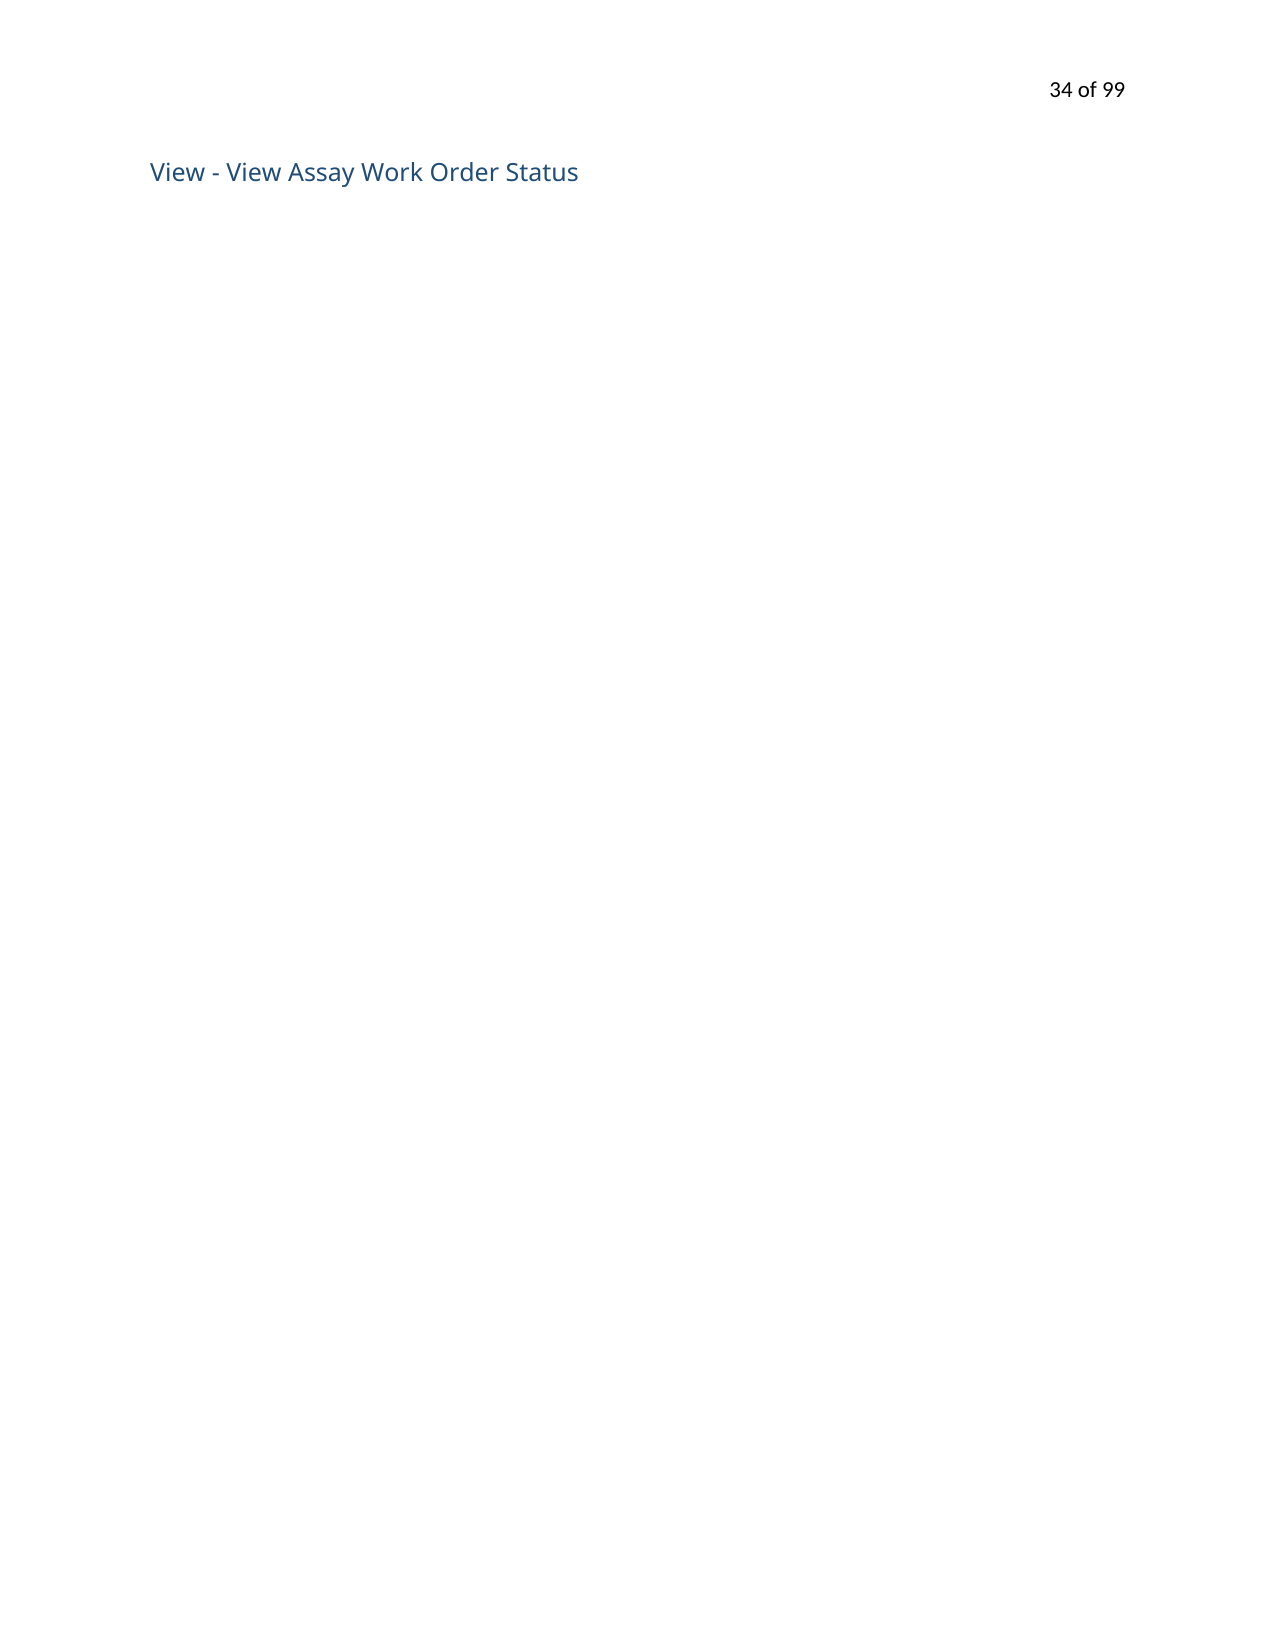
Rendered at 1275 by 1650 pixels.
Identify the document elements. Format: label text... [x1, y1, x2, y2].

subtitle View - View Assay Work Order Status [150, 154, 1125, 188]
